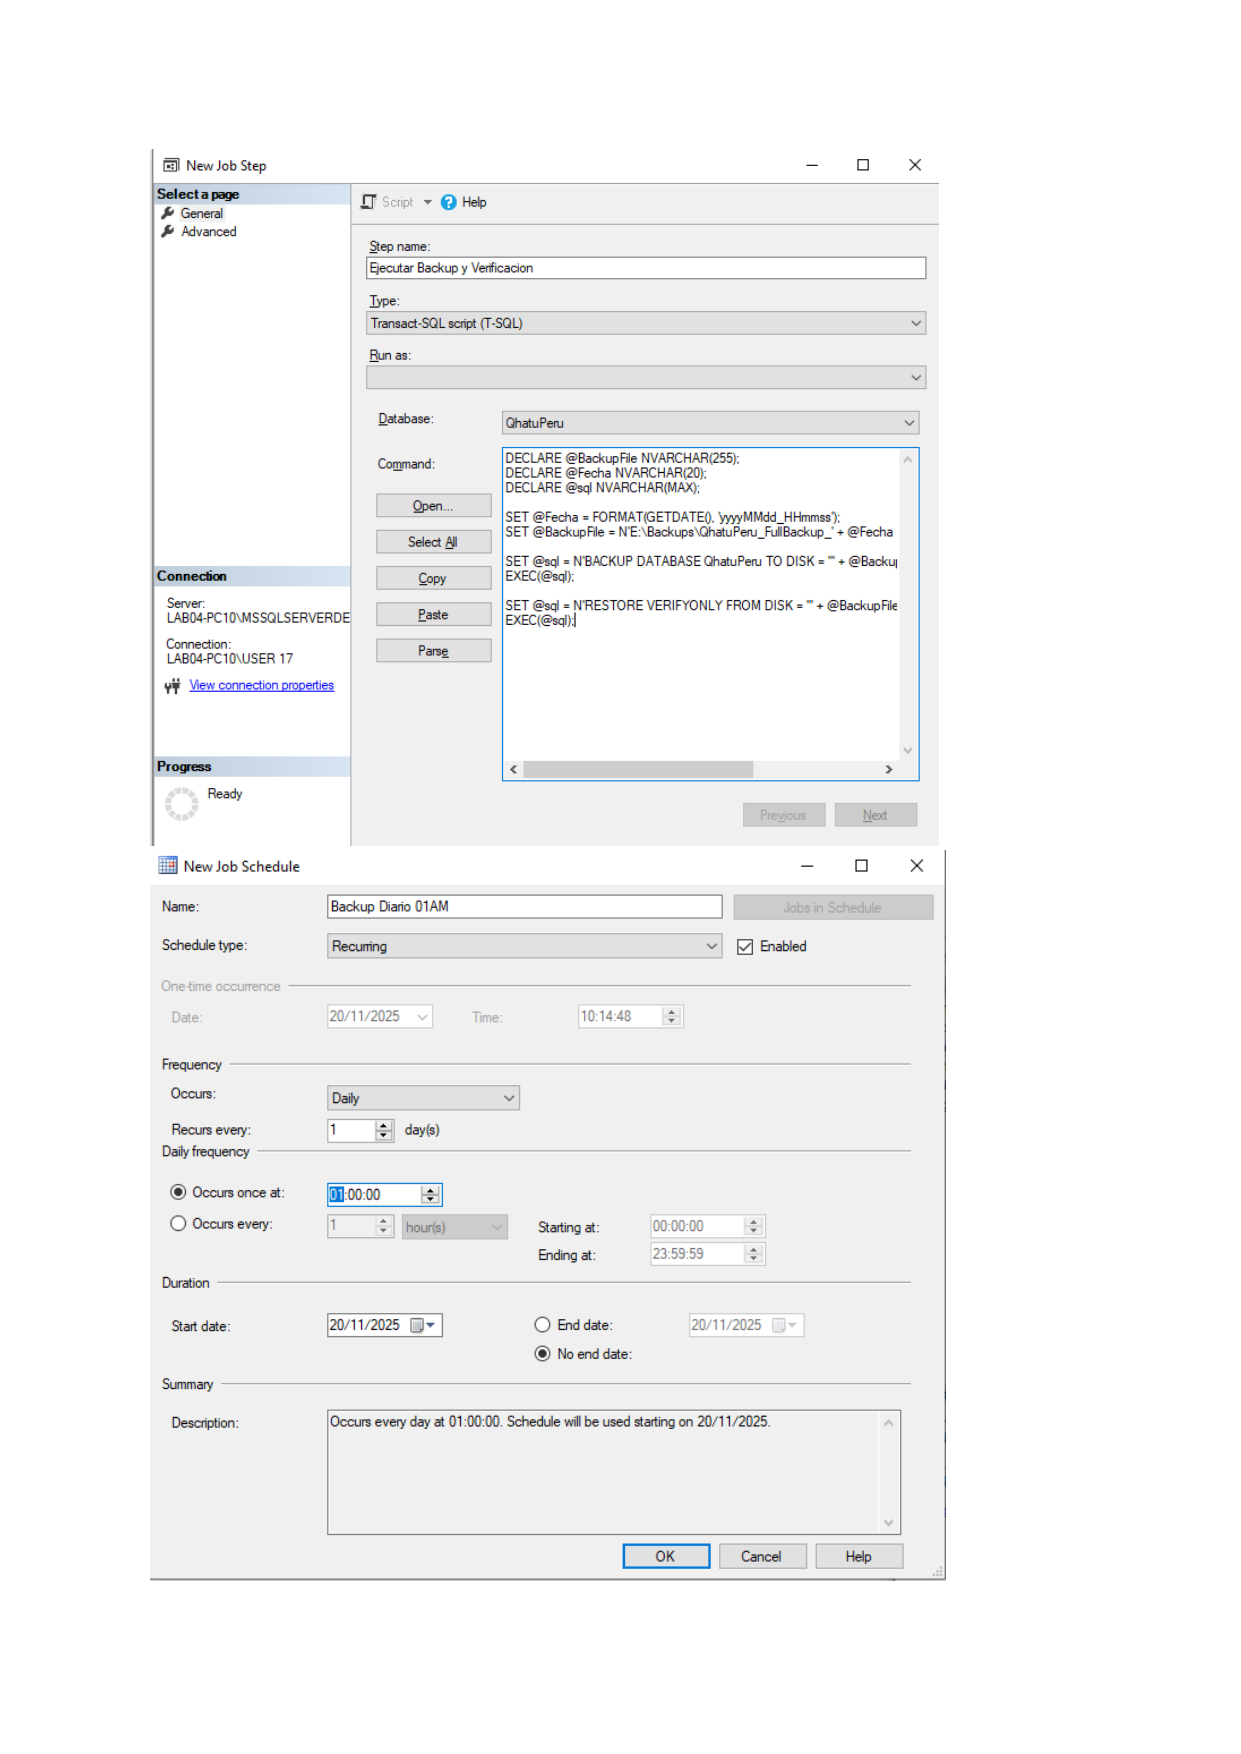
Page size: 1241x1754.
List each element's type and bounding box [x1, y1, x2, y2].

picture [150, 149, 939, 846]
picture [150, 850, 946, 1581]
